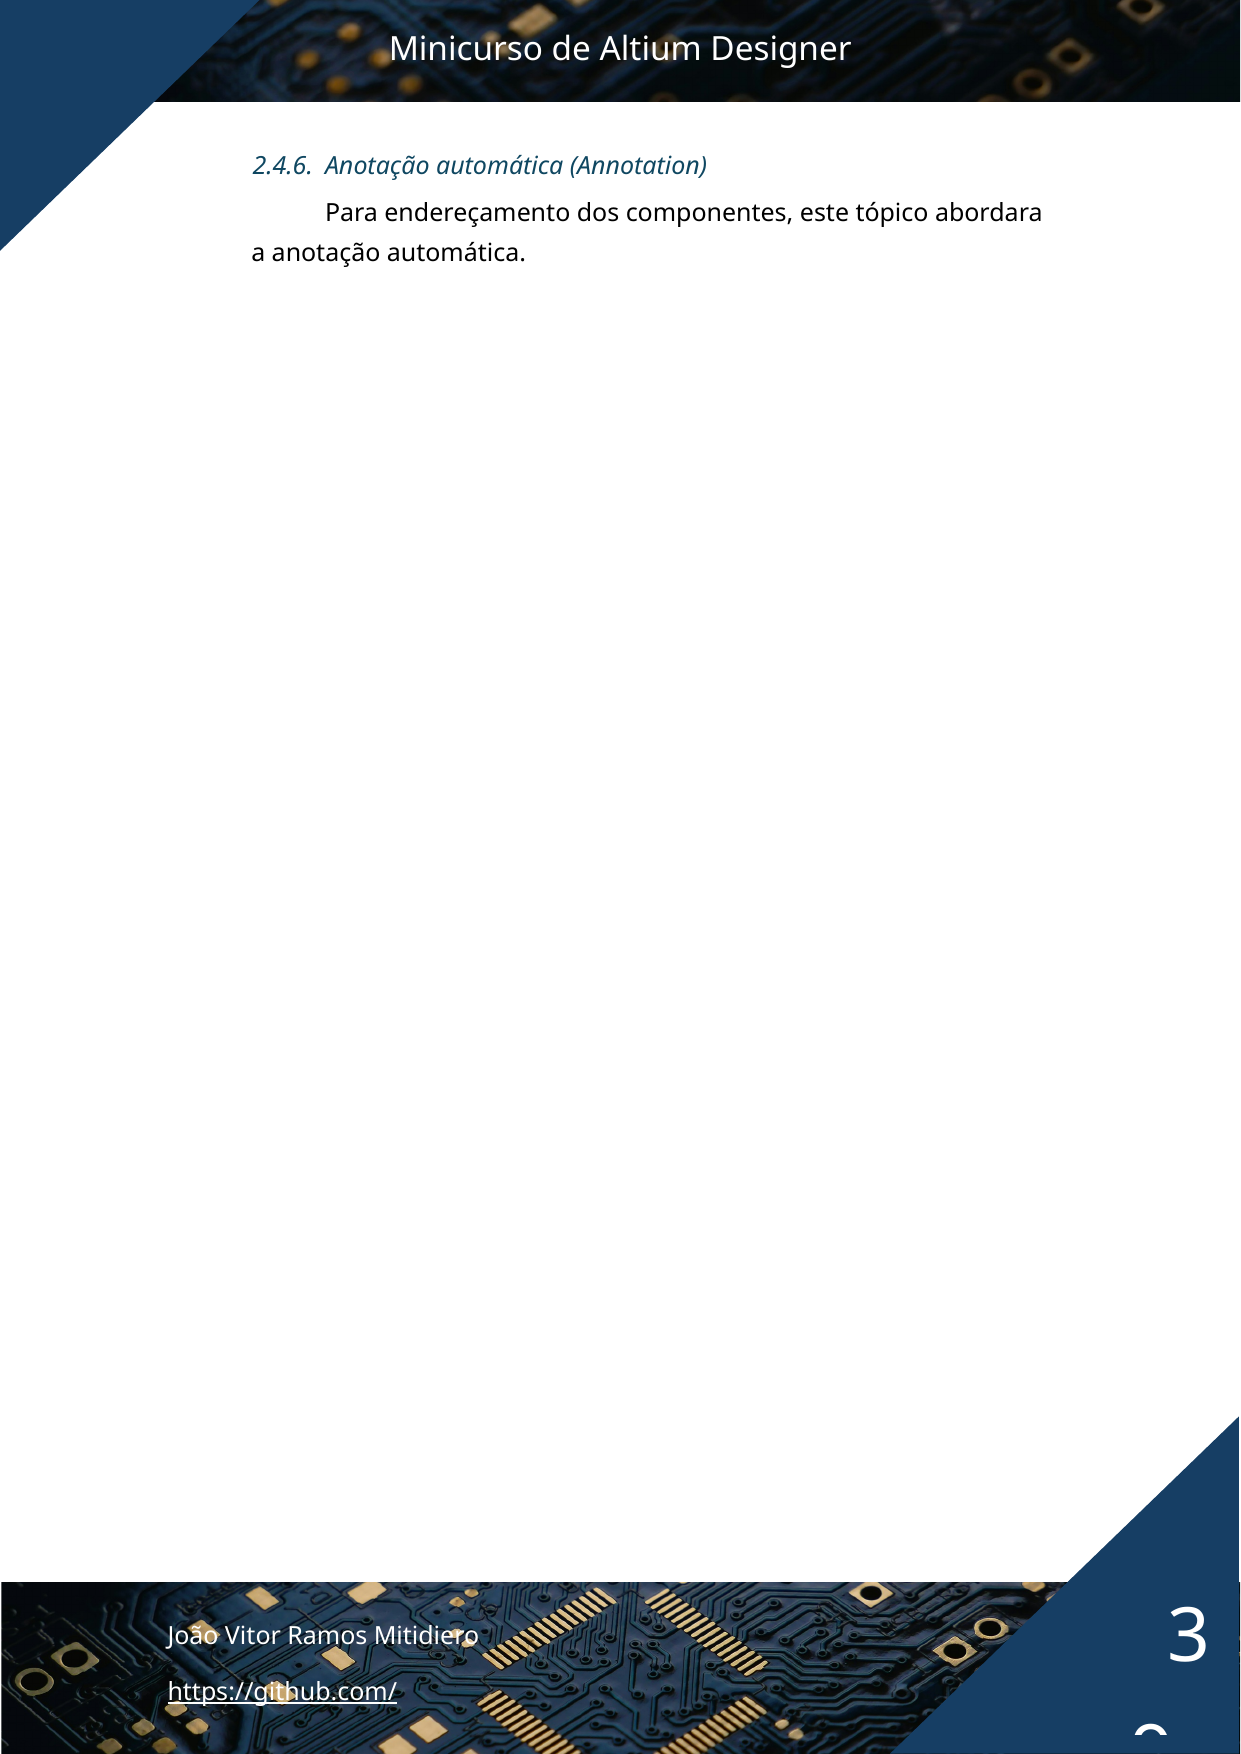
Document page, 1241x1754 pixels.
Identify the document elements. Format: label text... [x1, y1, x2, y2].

text Para endereçamento dos componentes, este tópico abordara a anotação automática. [251, 195, 1063, 268]
picture [1, 1582, 1066, 1754]
picture [156, 0, 1241, 102]
subtitle Anotação automática (Annotation) [252, 148, 1063, 182]
